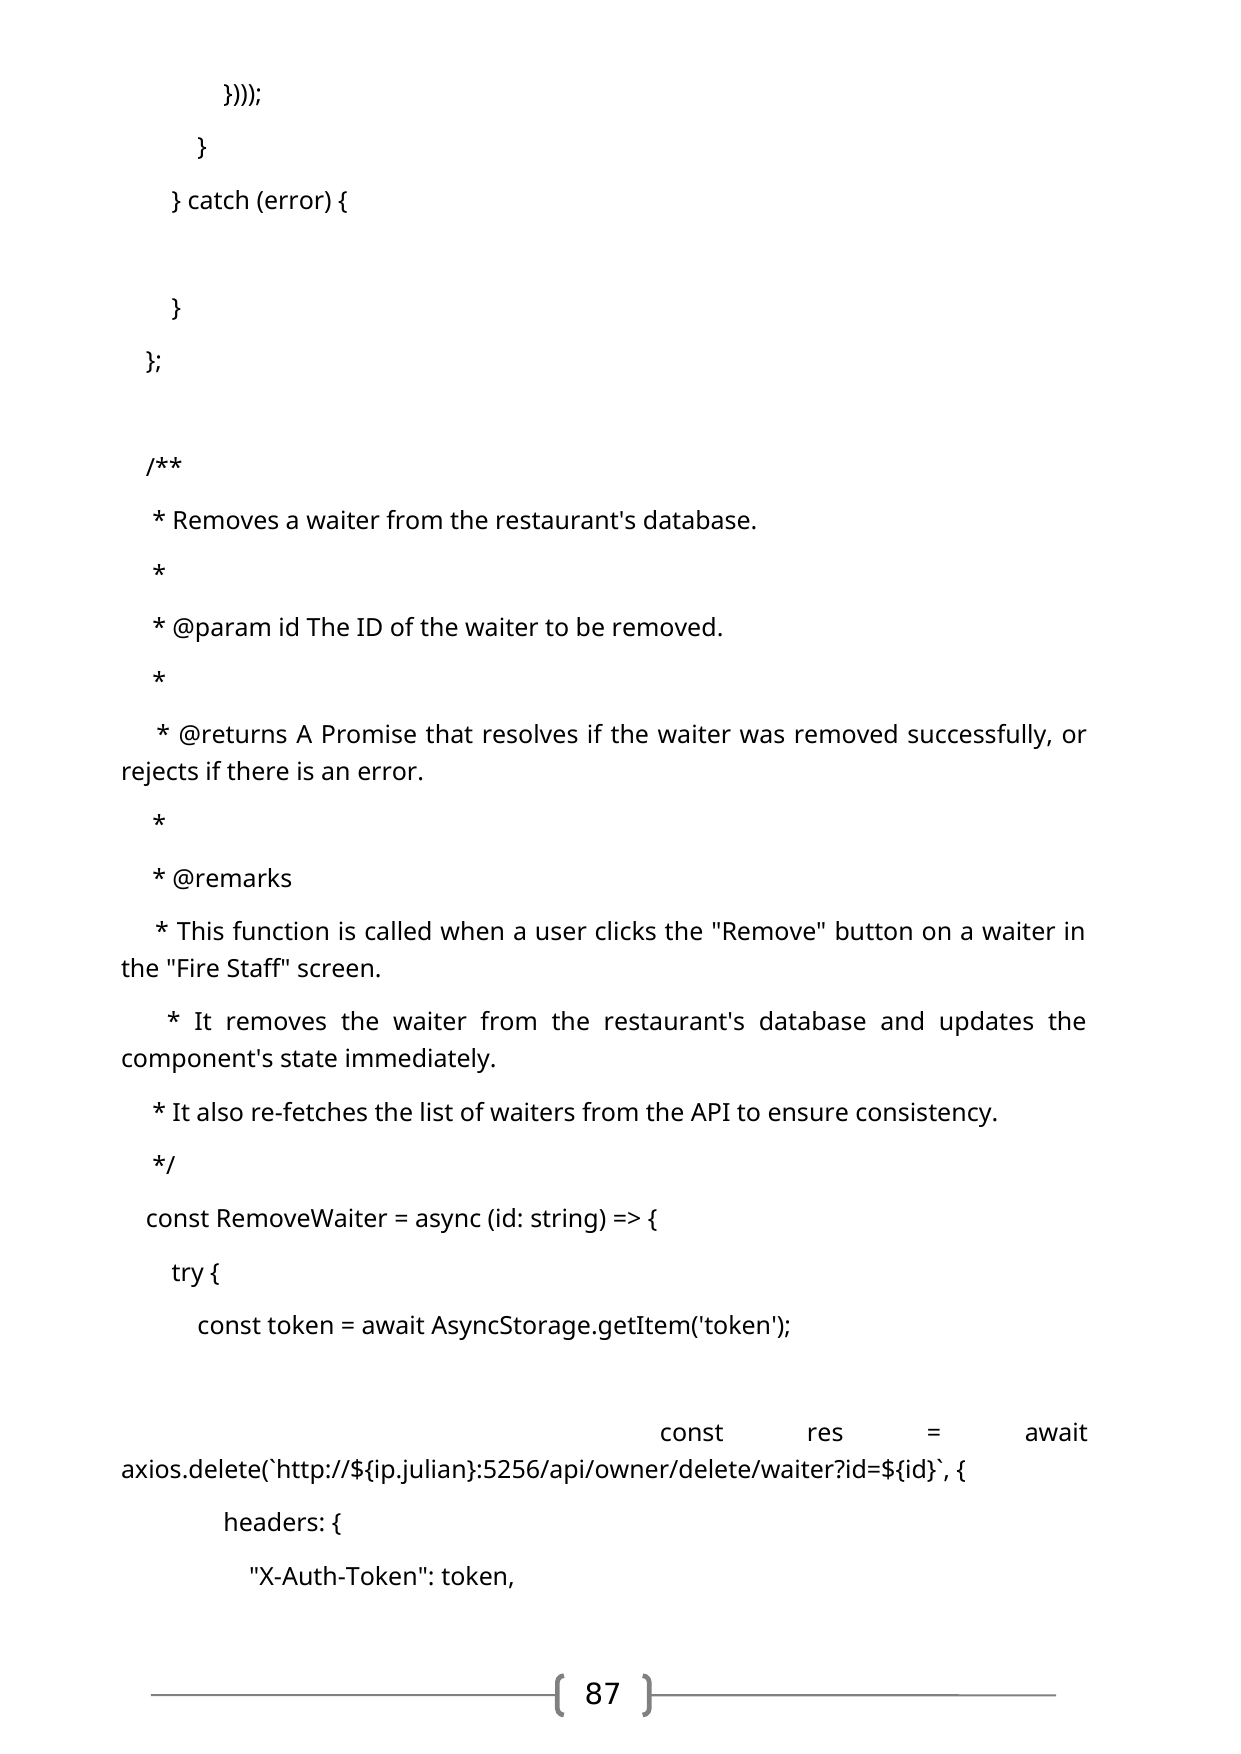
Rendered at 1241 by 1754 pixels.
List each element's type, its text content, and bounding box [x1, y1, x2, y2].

text const RemoveWaiter = async (id: string) => { [120, 1201, 1088, 1235]
text /** [120, 449, 1088, 483]
text * Removes a waiter from the restaurant's database. [120, 503, 1088, 537]
text * @remarks [120, 860, 1088, 894]
text headers: { [120, 1505, 1088, 1539]
text */ [120, 1148, 1088, 1182]
text const token = await AsyncStorage.getItem('token'); [120, 1308, 1088, 1342]
text const res = await axios.delete(`http://${ip.julian}:5256/api/owner/delete/waiter?id=${id}`, { [120, 1415, 1088, 1486]
text } catch (error) { [120, 182, 1088, 216]
text "X-Auth-Token": token, [120, 1558, 1088, 1592]
text * This function is called when a user clicks the "Remove" button on a waiter in the "Fire Staff" screen. [120, 914, 1088, 984]
text } [120, 129, 1088, 163]
text * It also re-fetches the list of waiters from the API to ensure consistency. [120, 1094, 1088, 1128]
text * [120, 663, 1088, 697]
text * @param id The ID of the waiter to be removed. [120, 610, 1088, 644]
text * [120, 556, 1088, 590]
text * @returns A Promise that resolves if the waiter was removed successfully, or rejects if there is an error. [120, 717, 1088, 787]
text }))); [120, 75, 1088, 109]
text * [120, 807, 1088, 841]
text } [120, 289, 1088, 323]
text try { [120, 1254, 1088, 1288]
text * It removes the waiter from the restaurant's database and updates the component's state immediately. [120, 1004, 1088, 1075]
text }; [120, 343, 1088, 377]
